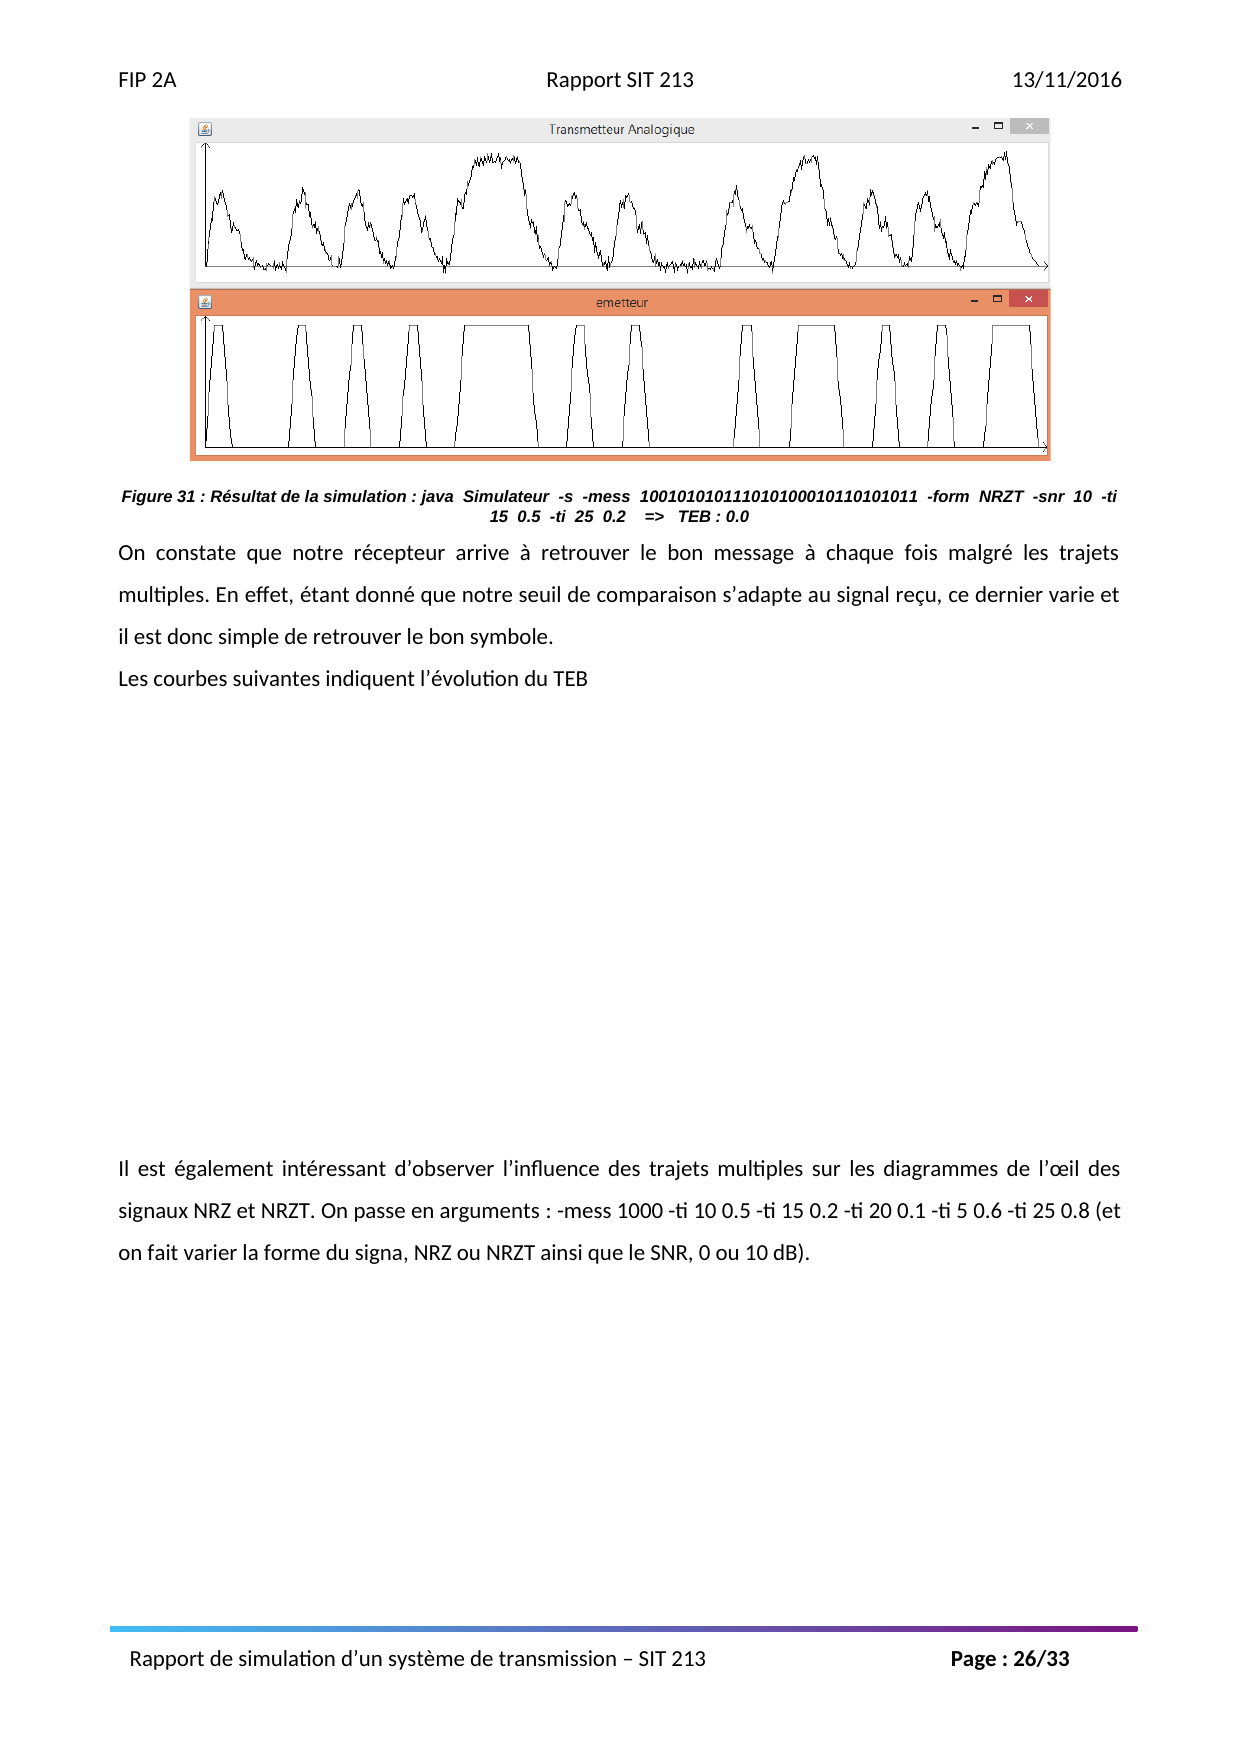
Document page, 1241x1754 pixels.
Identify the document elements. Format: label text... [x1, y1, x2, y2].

text Il est également intéressant d’observer l’influence des trajets multiples sur les diagrammes de l’œil des signaux NRZ et NRZT. On passe en arguments : -mess 1000 -ti 10 0.5 -ti 15 0.2 -ti 20 0.1 -ti 5 0.6 -ti 25 0.8 (et on fait varier la forme du signa, NRZ ou NRZT ainsi que le SNR, 0 ou 10 dB). [118, 1154, 1122, 1266]
text Les courbes suivantes indiquent l’évolution du TEB [118, 664, 1122, 692]
picture [189, 118, 1051, 461]
text On constate que notre récepteur arrive à retrouver le bon message à chaque fois malgré les trajets multiples. En effet, étant donné que notre seuil de comparaison s’adapte au signal reçu, ce dernier varie et il est donc simple de retrouver le bon symbole. [118, 538, 1122, 650]
